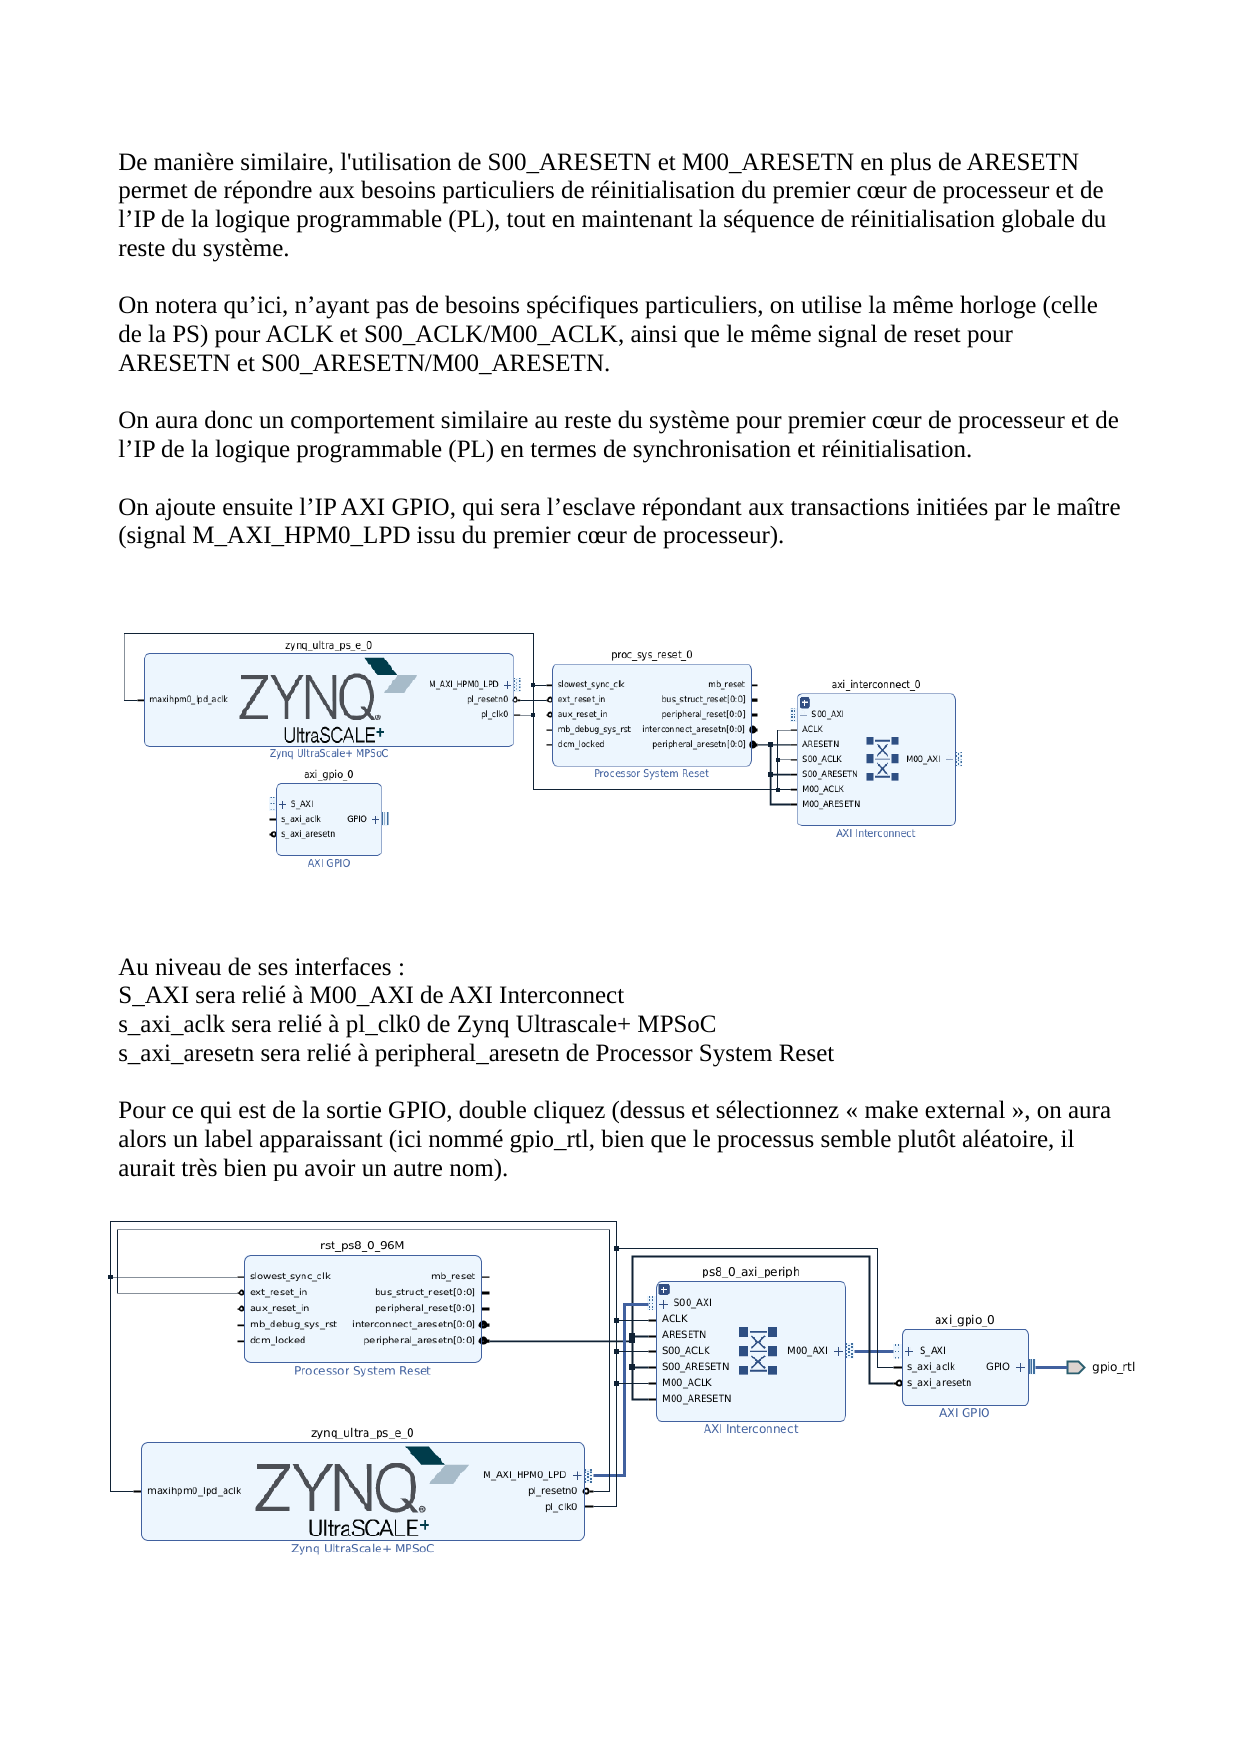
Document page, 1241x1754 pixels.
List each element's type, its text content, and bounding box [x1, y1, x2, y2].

picture [101, 1181, 1139, 1584]
text s_axi_aclk sera relié à pl_clk0 de Zynq Ultrascale+ MPSoC [118, 1009, 1122, 1038]
text Pour ce qui est de la sortie GPIO, double cliquez (dessus et sélectionnez « make external », on aura alors un label apparaissant (ici nommé gpio_rtl, bien que le processus semble plutôt aléatoire, il aurait très bien pu avoir un autre nom). [118, 1096, 1122, 1181]
text Au niveau de ses interfaces : [118, 952, 1122, 981]
text On ajoute ensuite l’IP AXI GPIO, qui sera l’esclave répondant aux transactions initiées par le maître (signal M_AXI_HPM0_LPD issu du premier cœur de processeur). [118, 492, 1122, 549]
text De manière similaire, l'utilisation de S00_ARESETN et M00_ARESETN en plus de ARESETN permet de répondre aux besoins particuliers de réinitialisation du premier cœur de processeur et de l’IP de la logique programmable (PL), tout en maintenant la séquence de réinitialisation globale du reste du système. [118, 147, 1122, 262]
text On notera qu’ici, n’ayant pas de besoins spécifiques particuliers, on utilise la même horloge (celle de la PS) pour ACLK et S00_ACLK/M00_ACLK, ainsi que le même signal de reset pour ARESETN et S00_ARESETN/M00_ARESETN. [118, 291, 1122, 377]
text On aura donc un comportement similaire au reste du système pour premier cœur de processeur et de l’IP de la logique programmable (PL) en termes de synchronisation et réinitialisation. [118, 406, 1122, 463]
text S_AXI sera relié à M00_AXI de AXI Interconnect [118, 981, 1122, 1009]
text s_axi_aresetn sera relié à peripheral_aresetn de Processor System Reset [118, 1038, 1122, 1067]
picture [118, 607, 971, 904]
